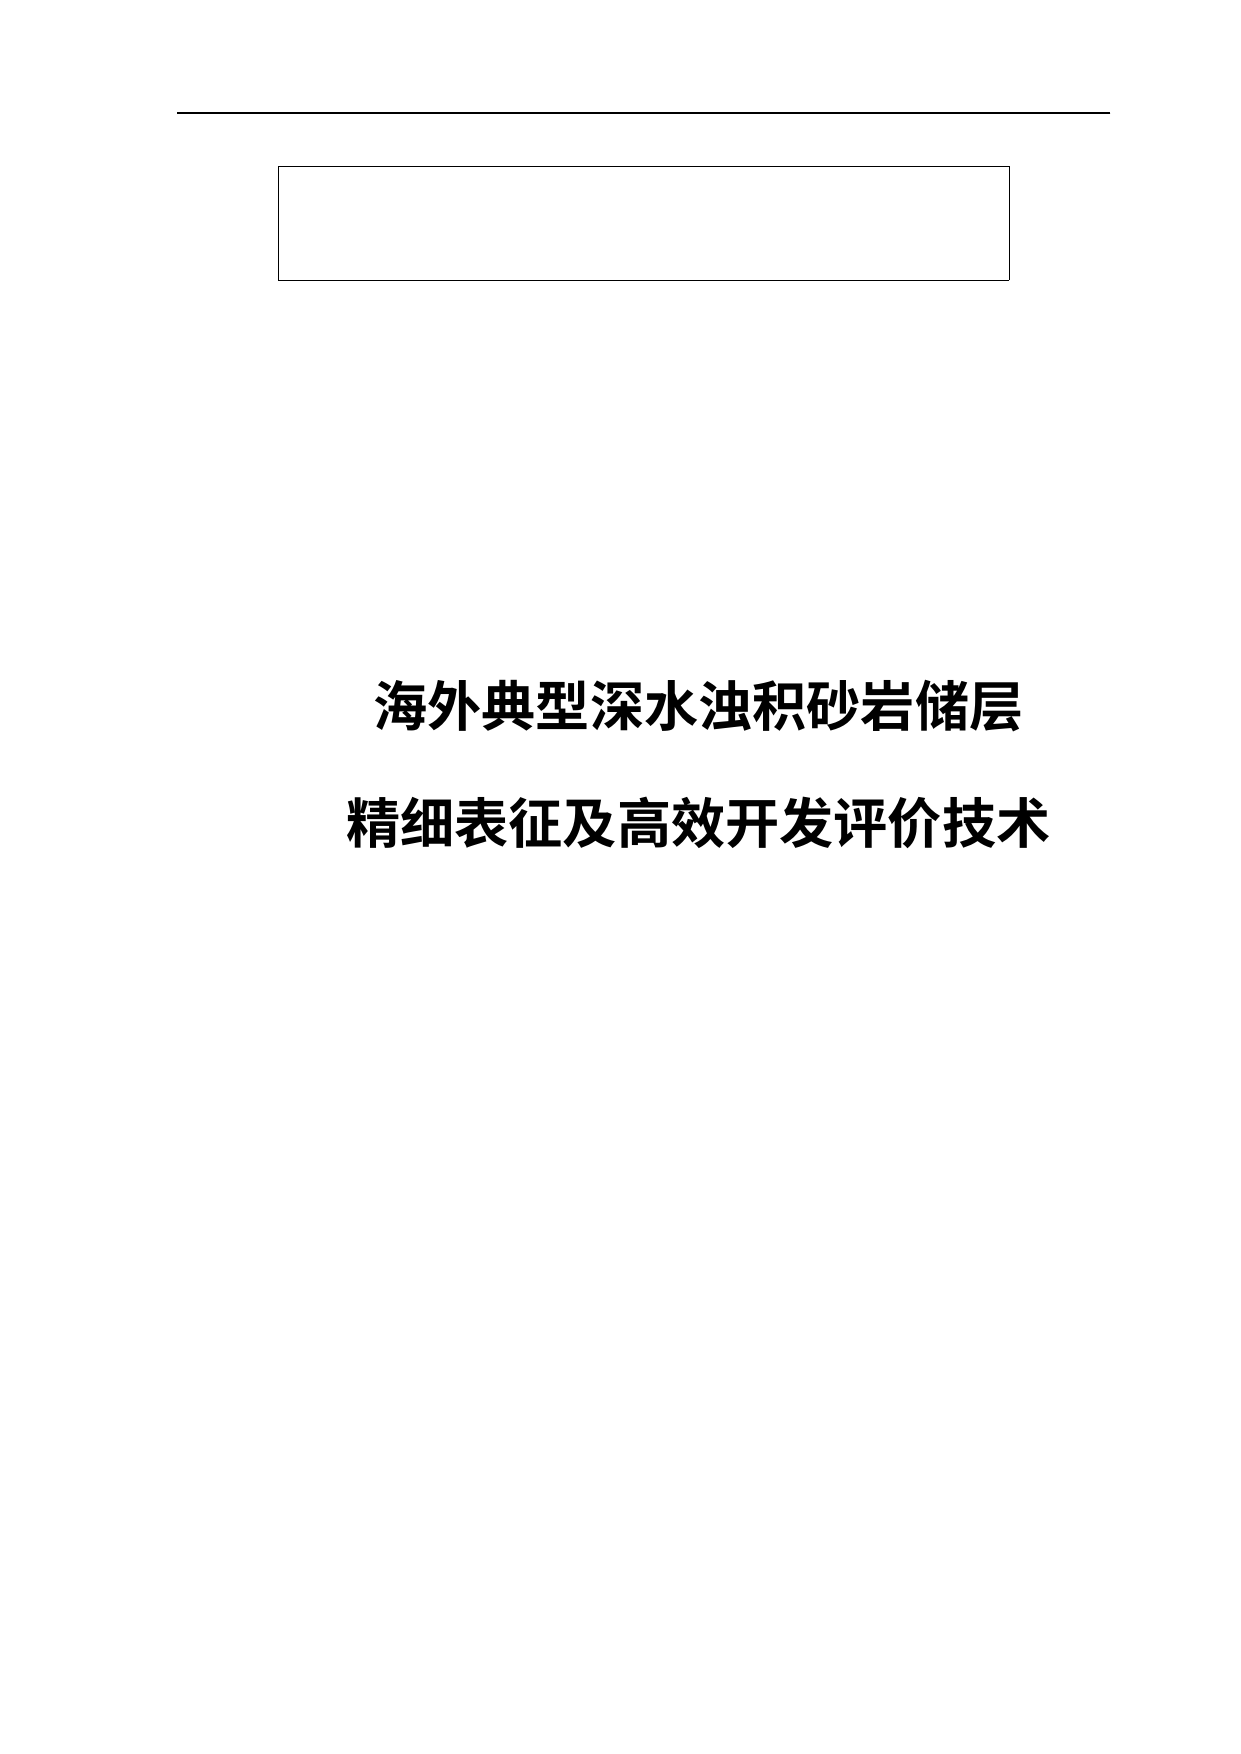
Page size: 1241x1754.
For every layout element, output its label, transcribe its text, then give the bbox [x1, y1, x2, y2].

text 精细表征及高效开发评价技术 [177, 771, 1110, 868]
text 海外典型深水浊积砂岩储层 [177, 654, 1110, 751]
